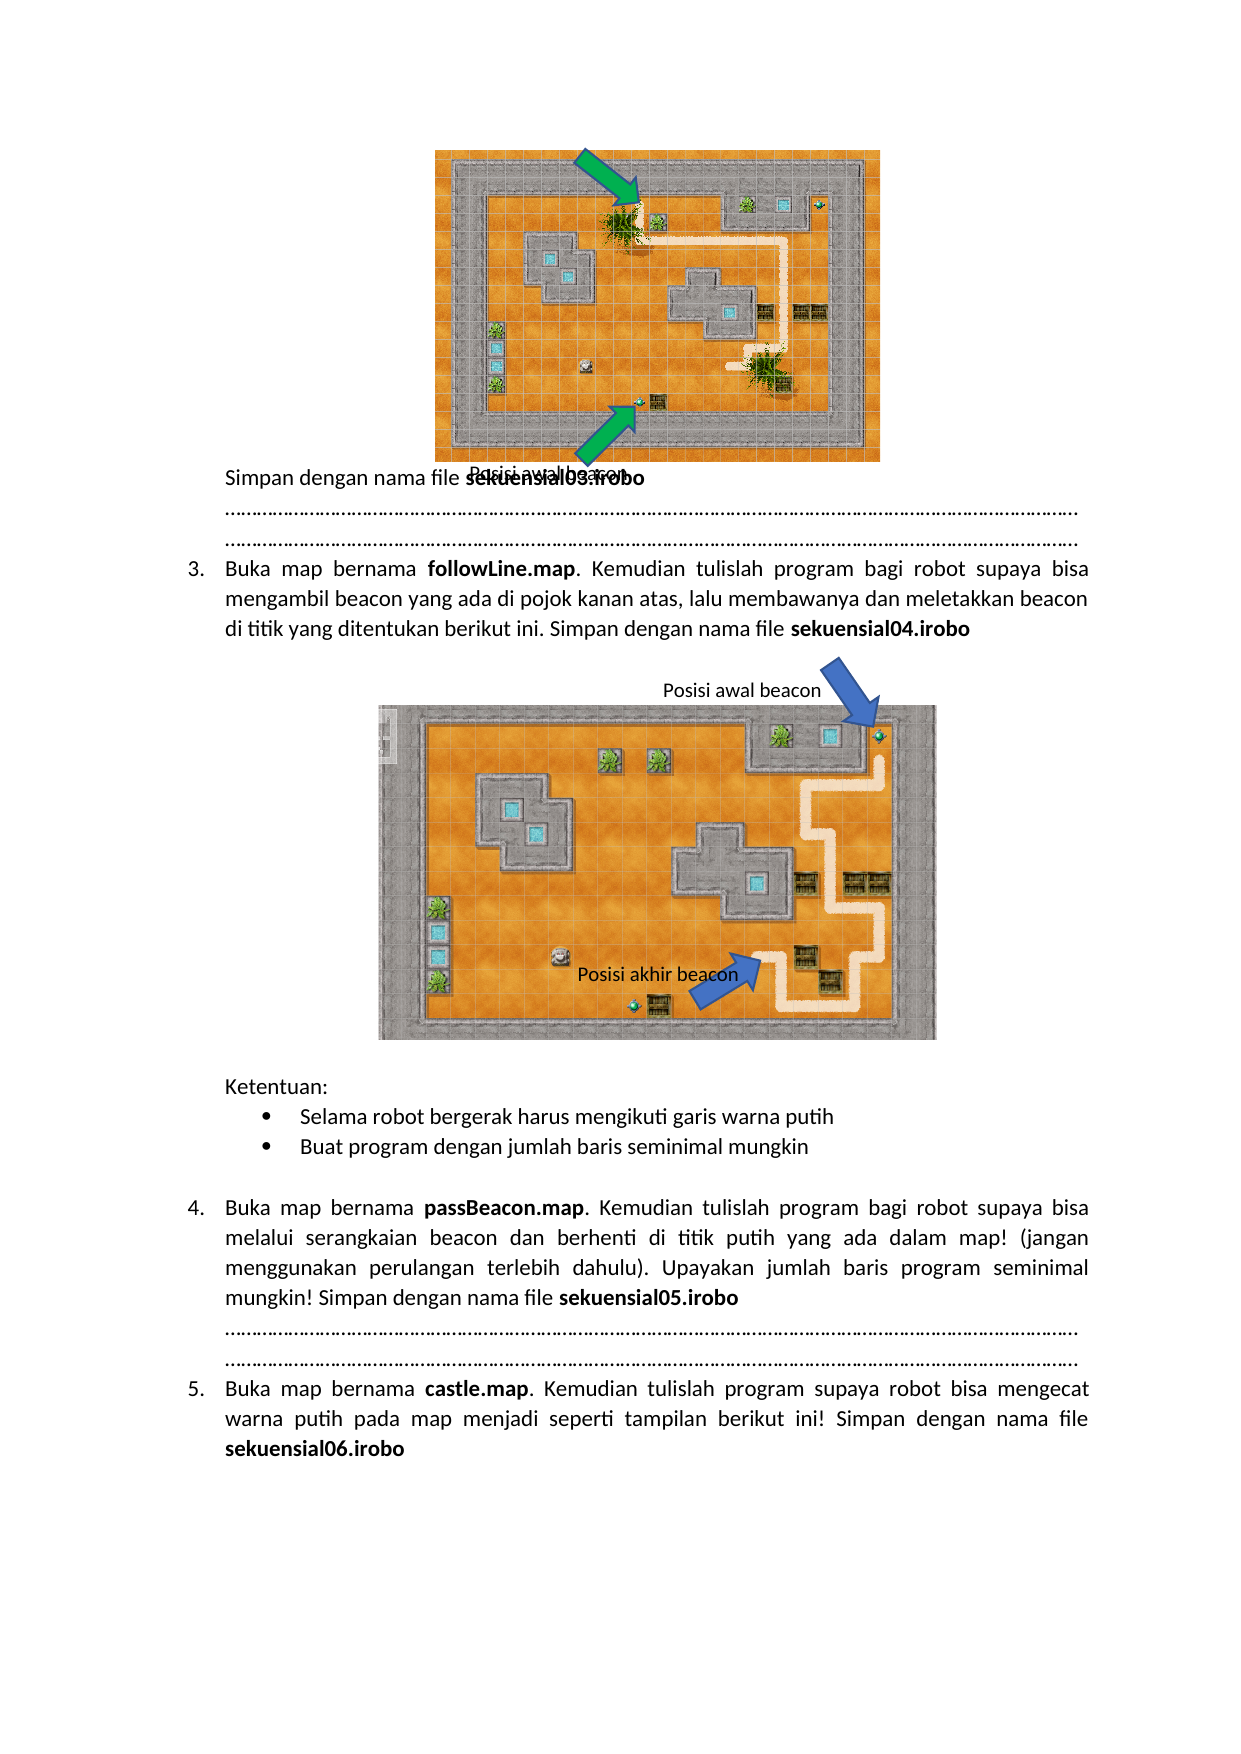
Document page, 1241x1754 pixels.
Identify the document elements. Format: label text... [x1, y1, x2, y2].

list ……………………………………………………………………………………………………………………………………………… [225, 1344, 1090, 1372]
picture [435, 150, 880, 462]
list Buat program dengan jumlah baris seminimal mungkin [262, 1132, 1090, 1160]
list ……………………………………………………………………………………………………………………………………………… [225, 1313, 1090, 1341]
list Simpan dengan nama file sekuensial03.irobo [225, 463, 1090, 491]
list Selama robot bergerak harus mengikuti garis warna putih [262, 1102, 1090, 1130]
list Buka map bernama followLine.map. Kemudian tulislah program bagi robot supaya bisa mengambil beacon yang ada di pojok kanan atas, lalu membawanya dan meletakkan beacon di titik yang ditentukan berikut ini. Simpan dengan nama file sekuensial04.irobo [187, 554, 1090, 642]
list Buka map bernama passBeacon.map. Kemudian tulislah program bagi robot supaya bisa melalui serangkaian beacon dan berhenti di titik putih yang ada dalam map! (jangan menggunakan perulangan terlebih dahulu). Upayakan jumlah baris program seminimal mungkin! Simpan dengan nama file sekuensial05.irobo [187, 1193, 1090, 1311]
list ……………………………………………………………………………………………………………………………………………… [225, 493, 1090, 522]
list ……………………………………………………………………………………………………………………………………………… [225, 524, 1090, 552]
list Ketentuan: [225, 1072, 1090, 1100]
picture [378, 705, 937, 1040]
list Buka map bernama castle.map. Kemudian tulislah program supaya robot bisa mengecat warna putih pada map menjadi seperti tampilan berikut ini! Simpan dengan nama file sekuensial06.irobo [187, 1374, 1090, 1462]
